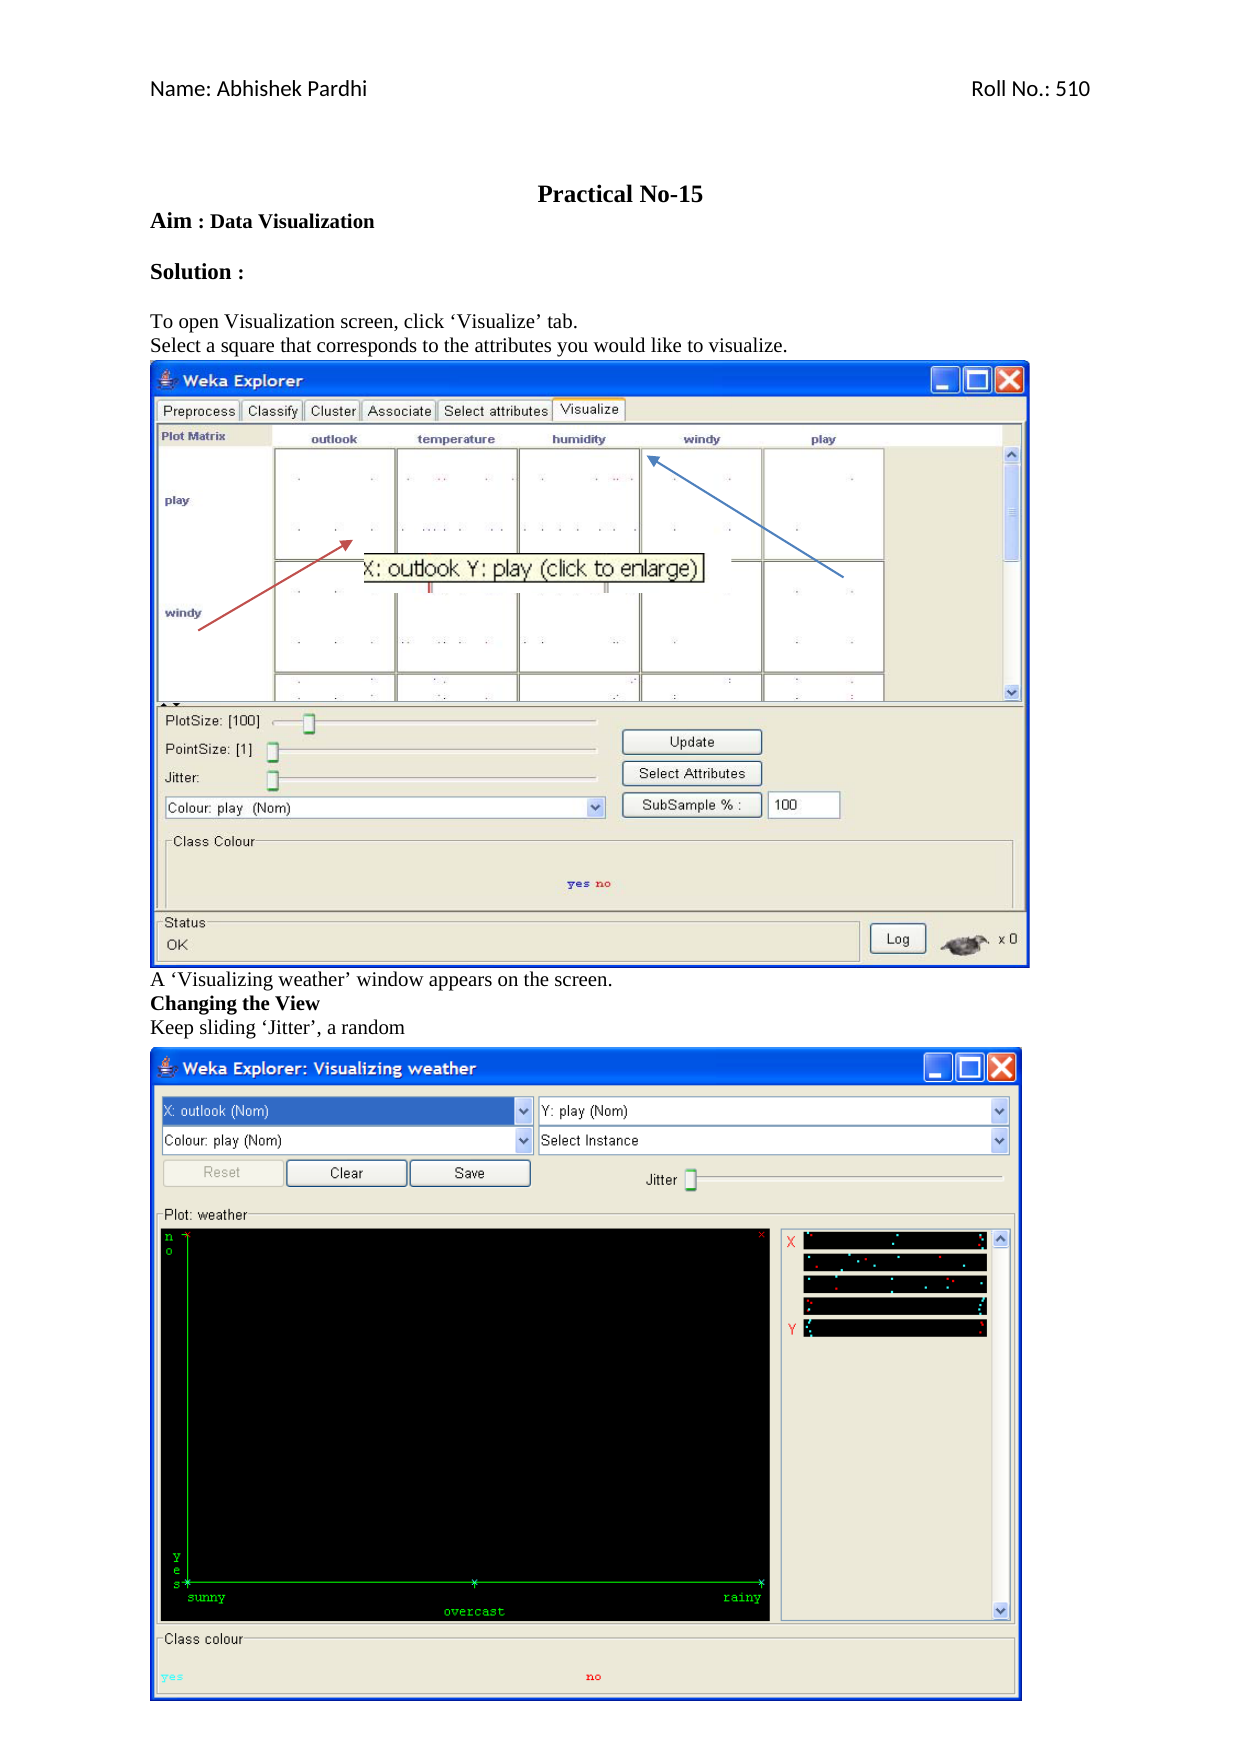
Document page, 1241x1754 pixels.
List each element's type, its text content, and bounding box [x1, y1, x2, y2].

text Keep sliding ‘Jitter’, a random [150, 1015, 1090, 1039]
text Solution : [150, 258, 1090, 284]
text Practical No-15 [150, 179, 1090, 207]
text Select a square that corresponds to the attributes you would like to visualize. [150, 333, 1090, 357]
text Aim : Data Visualization [150, 207, 1090, 234]
text To open Visualization screen, click ‘Visualize’ tab. [150, 309, 1090, 333]
text Changing the View [150, 991, 1090, 1015]
text A ‘Visualizing weather’ window appears on the screen. [150, 357, 1090, 991]
